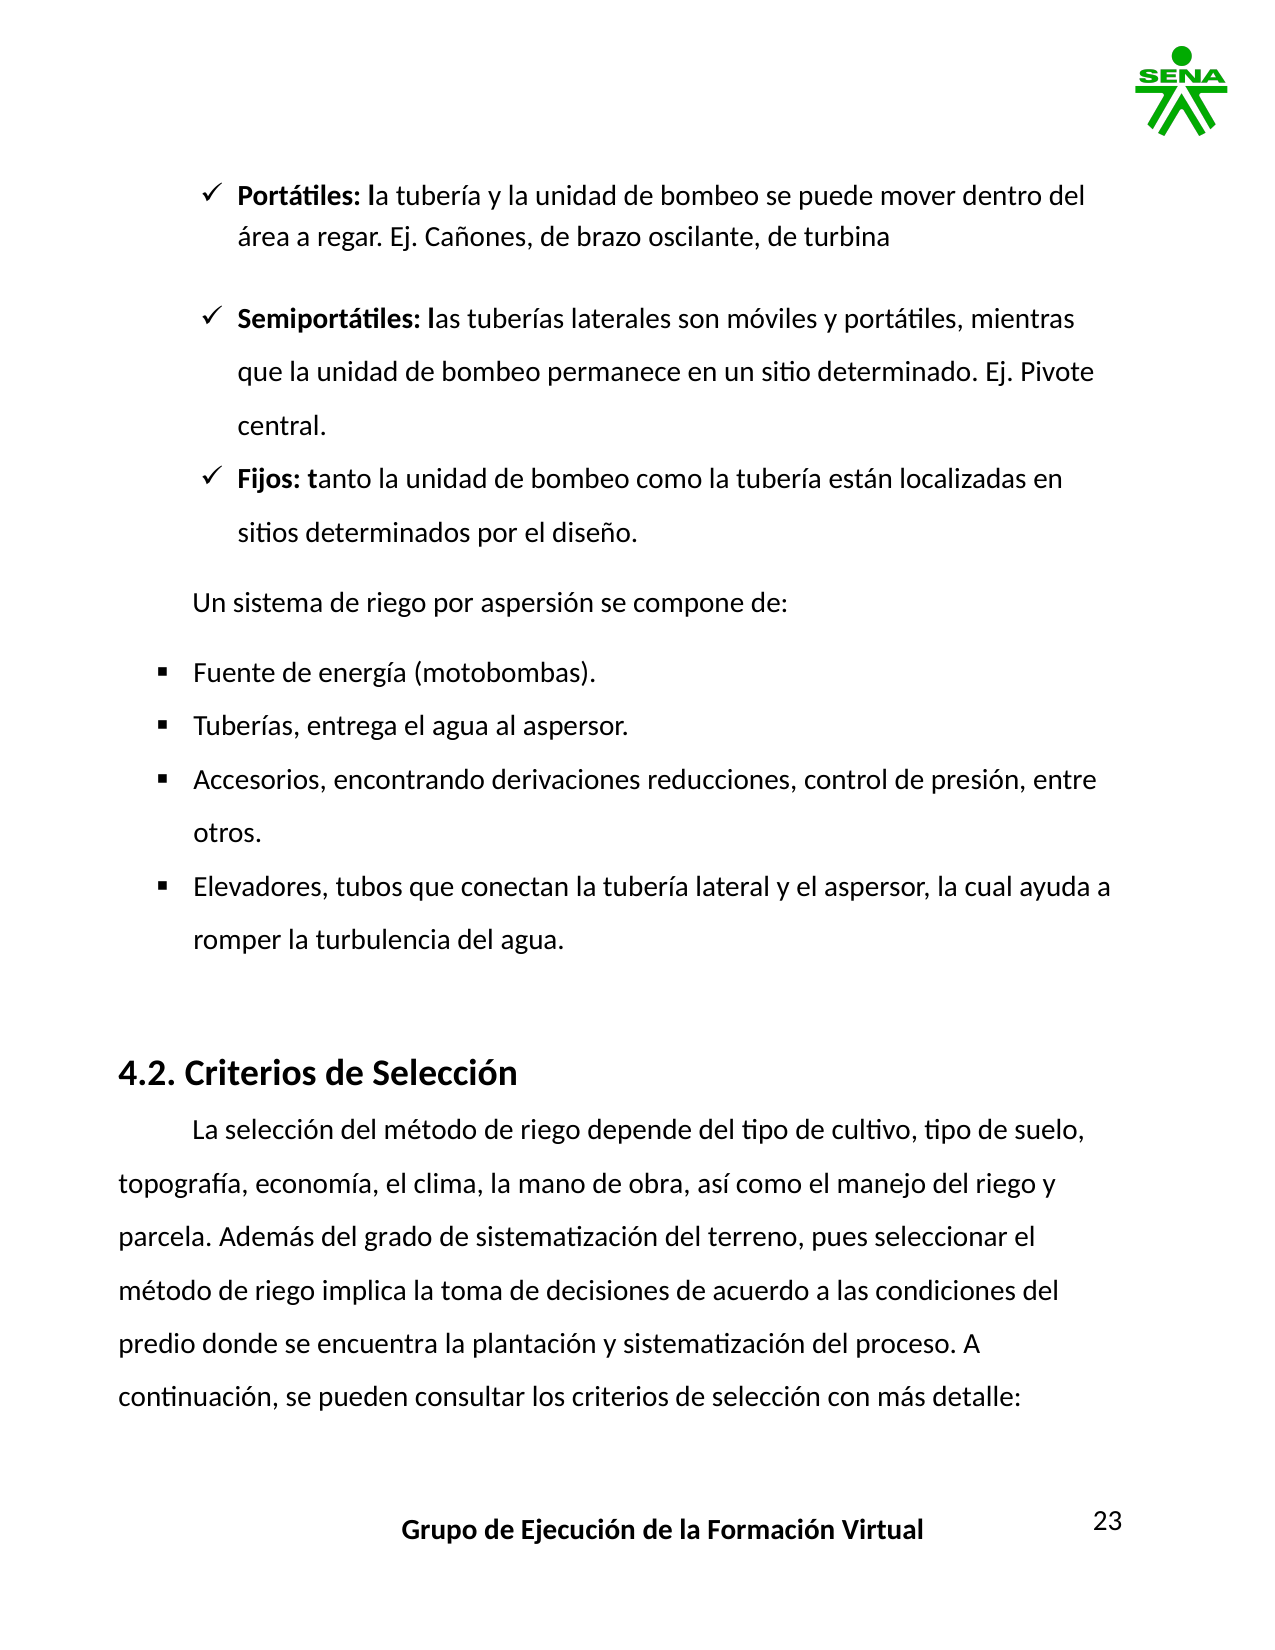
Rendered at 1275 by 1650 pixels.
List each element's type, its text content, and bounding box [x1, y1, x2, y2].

list Fijos: tanto la unidad de bombeo como la tubería están localizadas en sitios determinados por el diseño. [200, 460, 1122, 549]
list Semiportátiles: las tuberías laterales son móviles y portátiles, mientras que la unidad de bombeo permanece en un sitio determinado. Ej. Pivote central. [200, 300, 1122, 442]
list Fuente de energía (motobombas). [156, 654, 1122, 689]
picture [1135, 46, 1228, 136]
text Un sistema de riego por aspersión se compone de: [118, 584, 1122, 619]
list Elevadores, tubos que conectan la tubería lateral y el aspersor, la cual ayuda a romper la turbulencia del agua. [156, 868, 1122, 957]
text La selección del método de riego depende del tipo de cultivo, tipo de suelo, topografía, economía, el clima, la mano de obra, así como el manejo del riego y parcela. Además del grado de sistematización del terreno, pues seleccionar el método de riego implica la toma de decisiones de acuerdo a las condiciones del predio donde se encuentra la plantación y sistematización del proceso. A continuación, se pueden consultar los criterios de selección con más detalle: [118, 1111, 1122, 1414]
list Tuberías, entrega el agua al aspersor. [156, 707, 1122, 743]
subtitle 4.2. Criterios de Selección [118, 1049, 1122, 1095]
list Portátiles: la tubería y la unidad de bombeo se puede mover dentro del área a regar. Ej. Cañones, de brazo oscilante, de turbina [200, 177, 1122, 254]
list Accesorios, encontrando derivaciones reducciones, control de presión, entre otros. [156, 761, 1122, 850]
